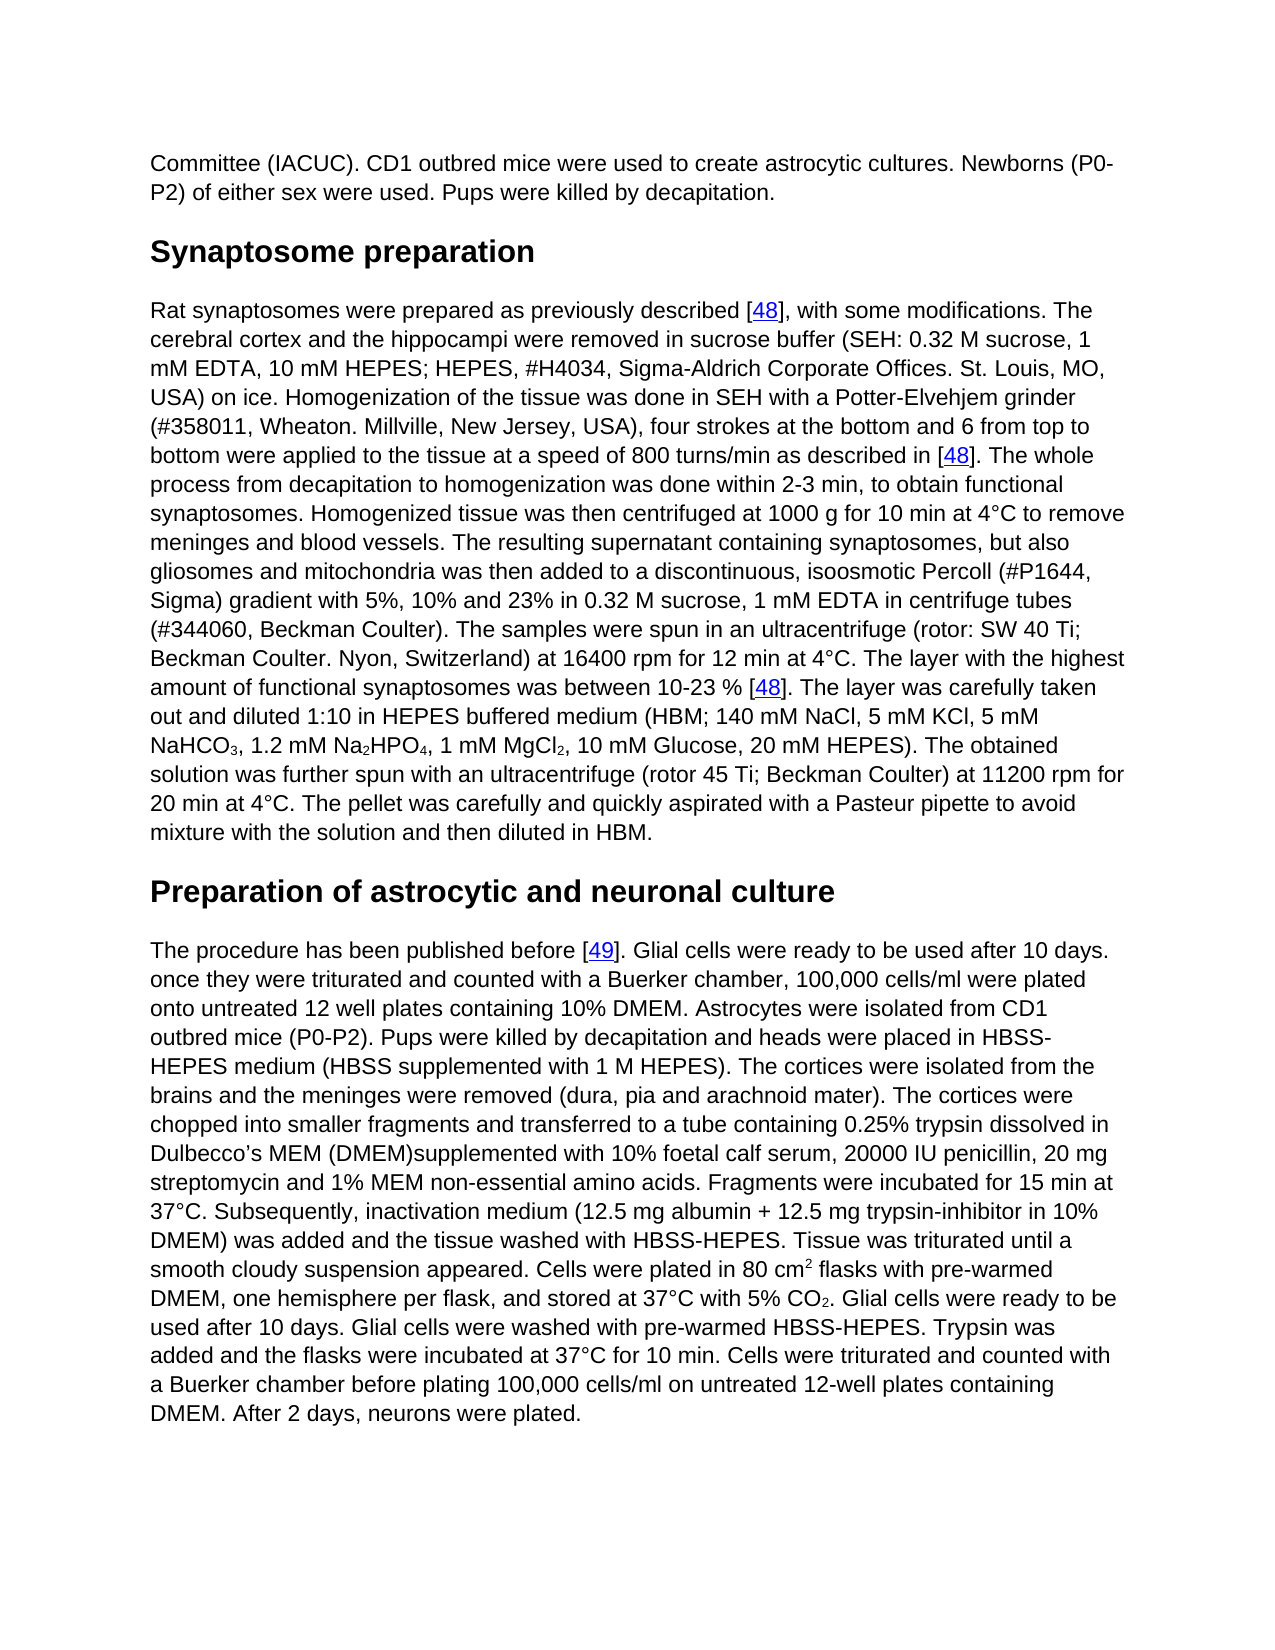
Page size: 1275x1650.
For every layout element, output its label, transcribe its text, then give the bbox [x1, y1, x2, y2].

text The procedure has been published before [49]. Glial cells were ready to be used after 10 days. once they were triturated and counted with a Buerker chamber, 100,000 cells/ml were plated onto untreated 12 well plates containing 10% DMEM. Astrocytes were isolated from CD1 outbred mice (P0-P2). Pups were killed by decapitation and heads were placed in HBSS-HEPES medium (HBSS supplemented with 1 M HEPES). The cortices were isolated from the brains and the meninges were removed (dura, pia and arachnoid mater). The cortices were chopped into smaller fragments and transferred to a tube containing 0.25% trypsin dissolved in Dulbecco’s MEM (DMEM)supplemented with 10% foetal calf serum, 20000 IU penicillin, 20 mg streptomycin and 1% MEM non-essential amino acids. Fragments were incubated for 15 min at 37°C. Subsequently, inactivation medium (12.5 mg albumin + 12.5 mg trypsin-inhibitor in 10% DMEM) was added and the tissue washed with HBSS-HEPES. Tissue was triturated until a smooth cloudy suspension appeared. Cells were plated in 80 cm2 flasks with pre-warmed DMEM, one hemisphere per flask, and stored at 37°C with 5% CO2. Glial cells were ready to be used after 10 days. Glial cells were washed with pre-warmed HBSS-HEPES. Trypsin was added and the flasks were incubated at 37°C for 10 min. Cells were triturated and counted with a Buerker chamber before plating 100,000 cells/ml on untreated 12-well plates containing DMEM. After 2 days, neurons were plated. [150, 937, 1125, 1427]
subtitle Synaptosome preparation [150, 233, 1125, 269]
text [150, 150, 1125, 205]
subtitle Preparation of astrocytic and neuronal culture [150, 873, 1125, 908]
text Rat synaptosomes were prepared as previously described [48], with some modifications. The cerebral cortex and the hippocampi were removed in sucrose buffer (SEH: 0.32 M sucrose, 1 mM EDTA, 10 mM HEPES; HEPES, #H4034, Sigma-Aldrich Corporate Offices. St. Louis, MO, USA) on ice. Homogenization of the tissue was done in SEH with a Potter-Elvehjem grinder (#358011, Wheaton. Millville, New Jersey, USA), four strokes at the bottom and 6 from top to bottom were applied to the tissue at a speed of 800 turns/min as described in [48]. The whole process from decapitation to homogenization was done within 2-3 min, to obtain functional synaptosomes. Homogenized tissue was then centrifuged at 1000 g for 10 min at 4°C to remove meninges and blood vessels. The resulting supernatant containing synaptosomes, but also gliosomes and mitochondria was then added to a discontinuous, isoosmotic Percoll (#P1644, Sigma) gradient with 5%, 10% and 23% in 0.32 M sucrose, 1 mM EDTA in centrifuge tubes (#344060, Beckman Coulter). The samples were spun in an ultracentrifuge (rotor: SW 40 Ti; Beckman Coulter. Nyon, Switzerland) at 16400 rpm for 12 min at 4°C. The layer with the highest amount of functional synaptosomes was between 10-23 % [48]. The layer was carefully taken out and diluted 1:10 in HEPES buffered medium (HBM; 140 mM NaCl, 5 mM KCl, 5 mM NaHCO3, 1.2 mM Na2HPO4, 1 mM MgCl2, 10 mM Glucose, 20 mM HEPES). The obtained solution was further spun with an ultracentrifuge (rotor 45 Ti; Beckman Coulter) at 11200 rpm for 20 min at 4°C. The pellet was carefully and quickly aspirated with a Pasteur pipette to avoid mixture with the solution and then diluted in HBM. [150, 297, 1125, 845]
